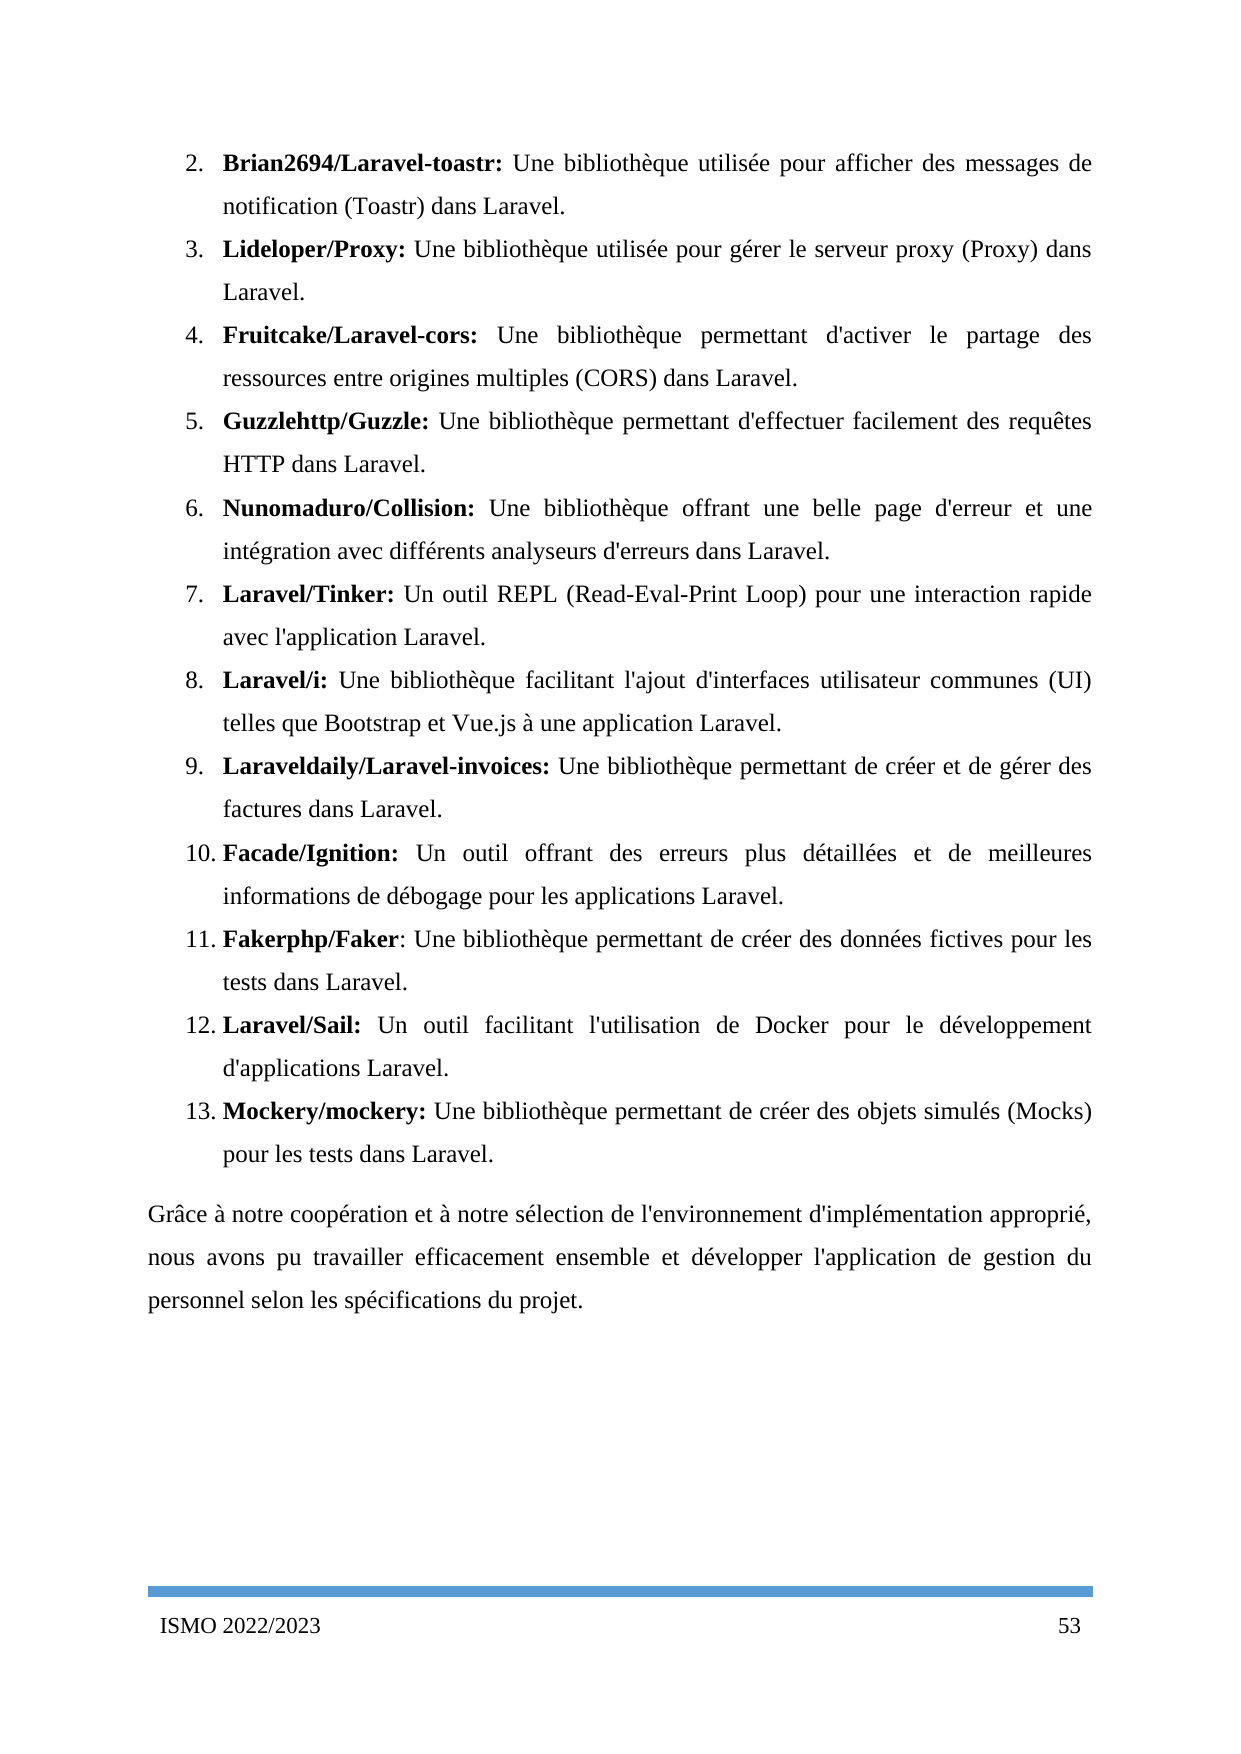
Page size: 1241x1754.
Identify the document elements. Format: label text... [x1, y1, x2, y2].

list Mockery/mockery: Une bibliothèque permettant de créer des objets simulés (Mocks) pour les tests dans Laravel. [185, 1096, 1093, 1168]
list Guzzlehttp/Guzzle: Une bibliothèque permettant d'effectuer facilement des requêtes HTTP dans Laravel. [185, 406, 1093, 478]
list Laraveldaily/Laravel-invoices: Une bibliothèque permettant de créer et de gérer des factures dans Laravel. [185, 751, 1093, 823]
list Nunomaduro/Collision: Une bibliothèque offrant une belle page d'erreur et une intégration avec différents analyseurs d'erreurs dans Laravel. [185, 493, 1093, 564]
list Laravel/Tinker: Un outil REPL (Read-Eval-Print Loop) pour une interaction rapide avec l'application Laravel. [185, 579, 1093, 651]
list Facade/Ignition: Un outil offrant des erreurs plus détaillées et de meilleures informations de débogage pour les applications Laravel. [185, 838, 1093, 909]
list Laravel/i: Une bibliothèque facilitant l'ajout d'interfaces utilisateur communes (UI) telles que Bootstrap et Vue.js à une application Laravel. [185, 665, 1093, 737]
list Lideloper/Proxy: Une bibliothèque utilisée pour gérer le serveur proxy (Proxy) dans Laravel. [185, 234, 1093, 306]
text Grâce à notre coopération et à notre sélection de l'environnement d'implémentation approprié, nous avons pu travailler efficacement ensemble et développer l'application de gestion du personnel selon les spécifications du projet. [148, 1199, 1093, 1314]
list Laravel/Sail: Un outil facilitant l'utilisation de Docker pour le développement d'applications Laravel. [185, 1010, 1093, 1082]
list Brian2694/Laravel-toastr: Une bibliothèque utilisée pour afficher des messages de notification (Toastr) dans Laravel. [185, 148, 1093, 219]
list Fakerphp/Faker: Une bibliothèque permettant de créer des données fictives pour les tests dans Laravel. [185, 924, 1093, 996]
list Fruitcake/Laravel-cors: Une bibliothèque permettant d'activer le partage des ressources entre origines multiples (CORS) dans Laravel. [185, 320, 1093, 392]
